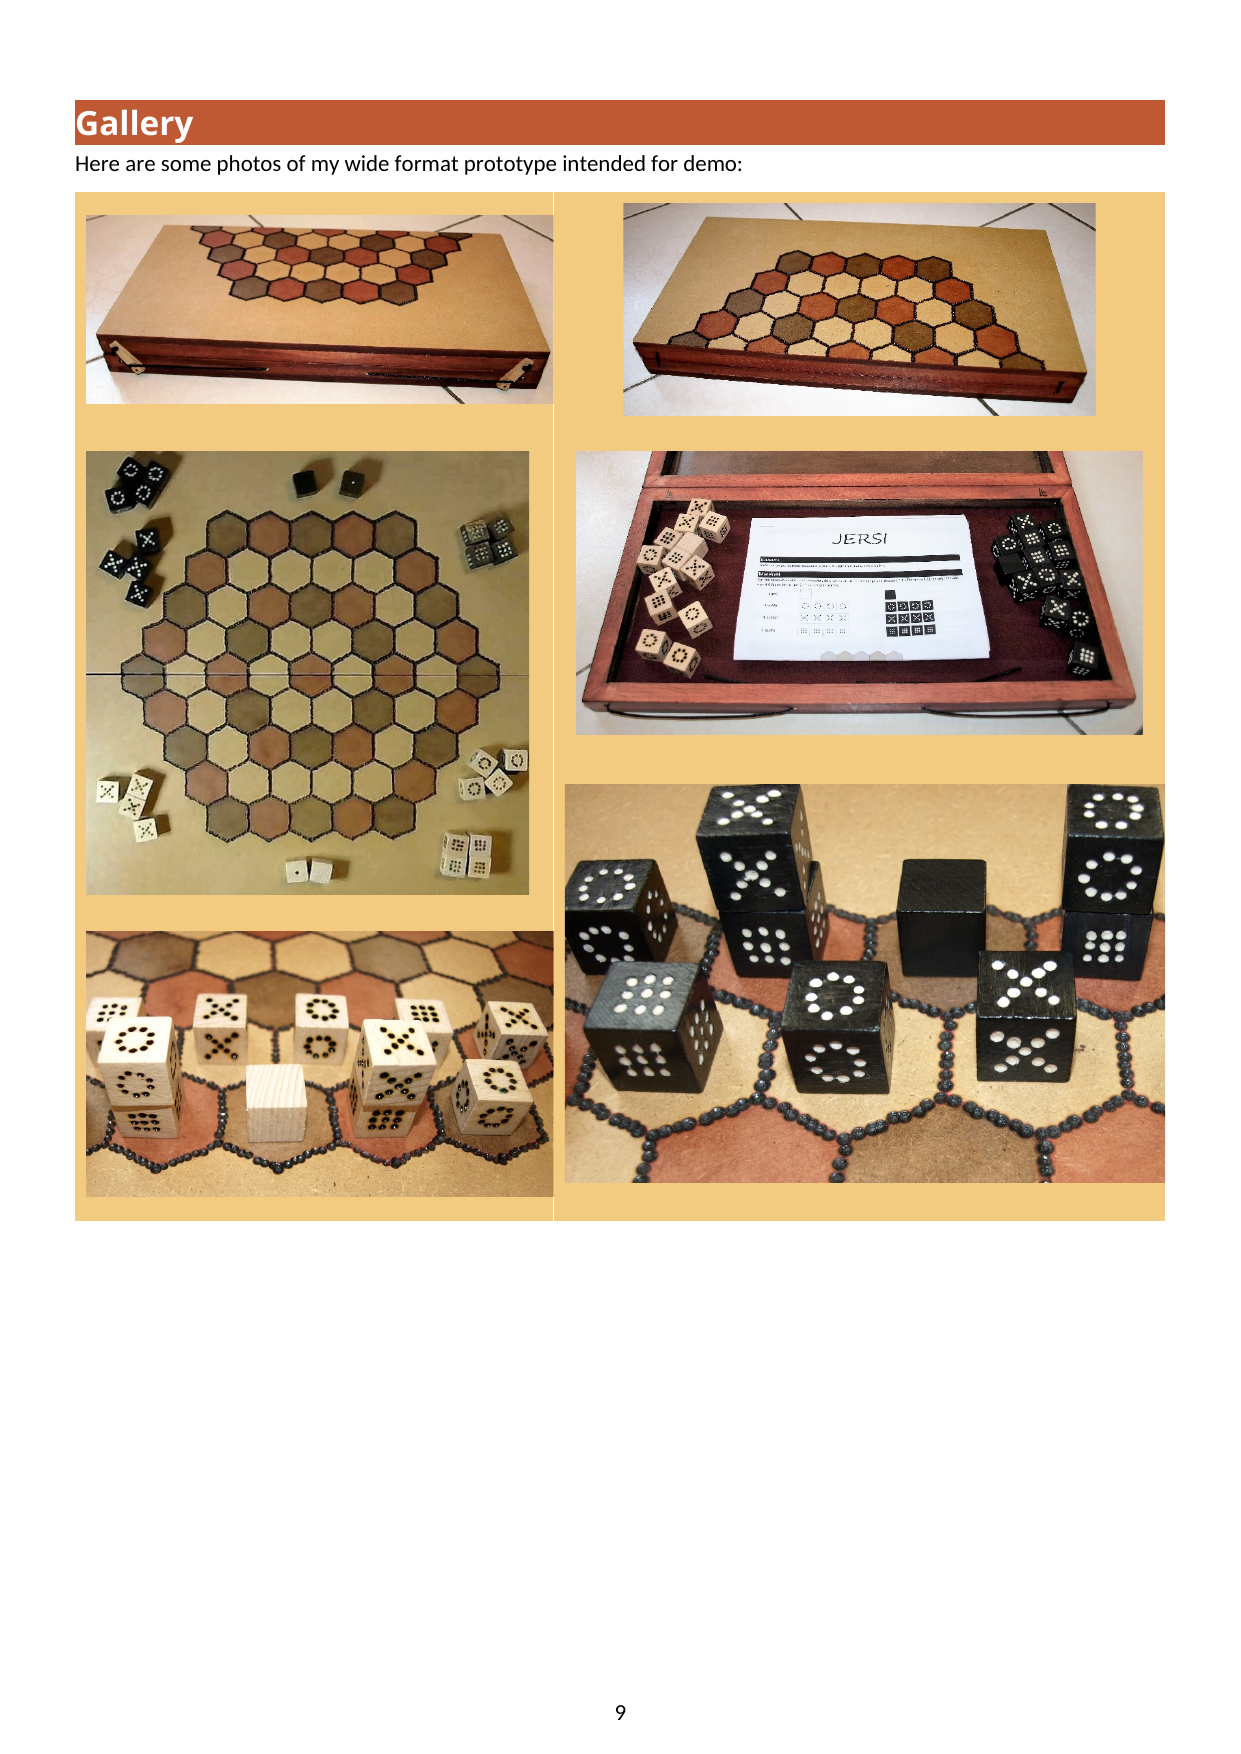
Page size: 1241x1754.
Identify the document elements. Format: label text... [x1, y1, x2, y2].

table_cell [554, 759, 1165, 1221]
picture [564, 784, 1166, 1183]
picture [86, 931, 554, 1197]
picture [86, 451, 530, 895]
picture [576, 451, 1143, 735]
table_header [75, 192, 553, 440]
table_cell [554, 440, 1165, 759]
table_cell [75, 440, 553, 919]
text Here are some photos of my wide format prototype intended for demo: [75, 149, 1165, 177]
picture [623, 203, 1096, 416]
table_header [554, 192, 1165, 440]
table_cell [75, 919, 553, 1221]
subtitle Gallery [193, 100, 1165, 145]
picture [86, 215, 554, 404]
